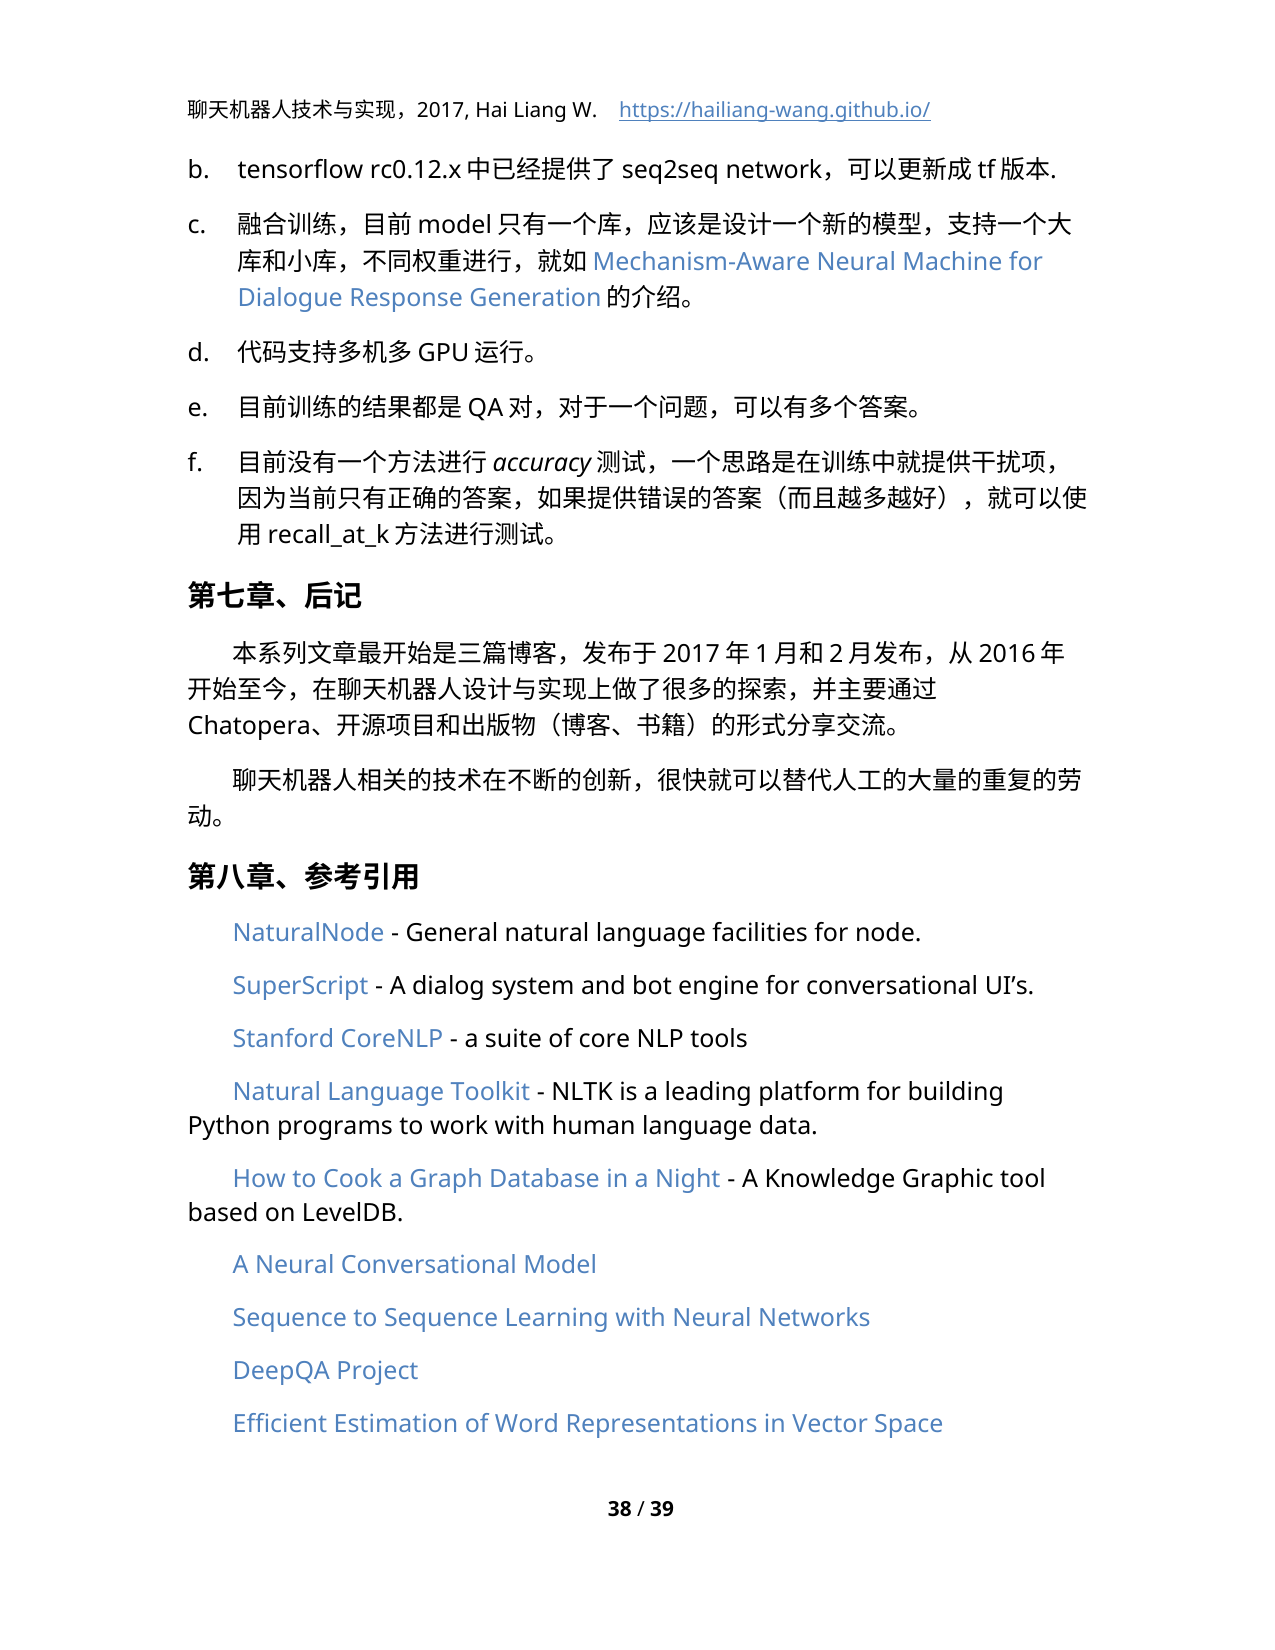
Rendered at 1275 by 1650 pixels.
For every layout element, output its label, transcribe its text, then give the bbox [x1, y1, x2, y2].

list 目前没有一个方法进行accuracy测试，一个思路是在训练中就提供干扰项，因为当前只有正确的答案，如果提供错误的答案（而且越多越好），就可以使用recall_at_k方法进行测试。 [187, 442, 1087, 551]
text 本系列文章最开始是三篇博客，发布于2017年1月和2月发布，从2016年开始至今，在聊天机器人设计与实现上做了很多的探索，并主要通过 Chatopera、开源项目和出版物（博客、书籍）的形式分享交流。 [187, 633, 1087, 742]
text Sequence to Sequence Learning with Neural Networks [187, 1300, 1087, 1334]
text NaturalNode - General natural language facilities for node. [187, 915, 1087, 949]
text Natural Language Toolkit - NLTK is a leading platform for building Python programs to work with human language data. [187, 1073, 1087, 1142]
text 聊天机器人相关的技术在不断的创新，很快就可以替代人工的大量的重复的劳动。 [187, 761, 1087, 833]
text A Neural Conversational Model [187, 1247, 1087, 1281]
list 目前训练的结果都是QA对，对于一个问题，可以有多个答案。 [187, 387, 1087, 424]
list 融合训练，目前model只有一个库，应该是设计一个新的模型，支持一个大库和小库，不同权重进行，就如Mechanism-Aware Neural Machine for Dialogue Response Generation的介绍。 [187, 205, 1087, 314]
text Efficient Estimation of Word Representations in Vector Space [187, 1406, 1087, 1440]
text How to Cook a Graph Database in a Night - A Knowledge Graphic tool based on LevelDB. [187, 1160, 1087, 1228]
subtitle 第七章、后记 [187, 572, 1087, 614]
text DeepQA Project [187, 1353, 1087, 1387]
list 代码支持多机多GPU运行。 [187, 332, 1087, 369]
subtitle 第八章、参考引用 [187, 854, 1087, 896]
text Stanford CoreNLP - a suite of core NLP tools [187, 1021, 1087, 1055]
list tensorflow rc0.12.x中已经提供了seq2seq network，可以更新成tf版本. [187, 150, 1087, 186]
text SuperScript - A dialog system and bot engine for conversational UI’s. [187, 968, 1087, 1002]
